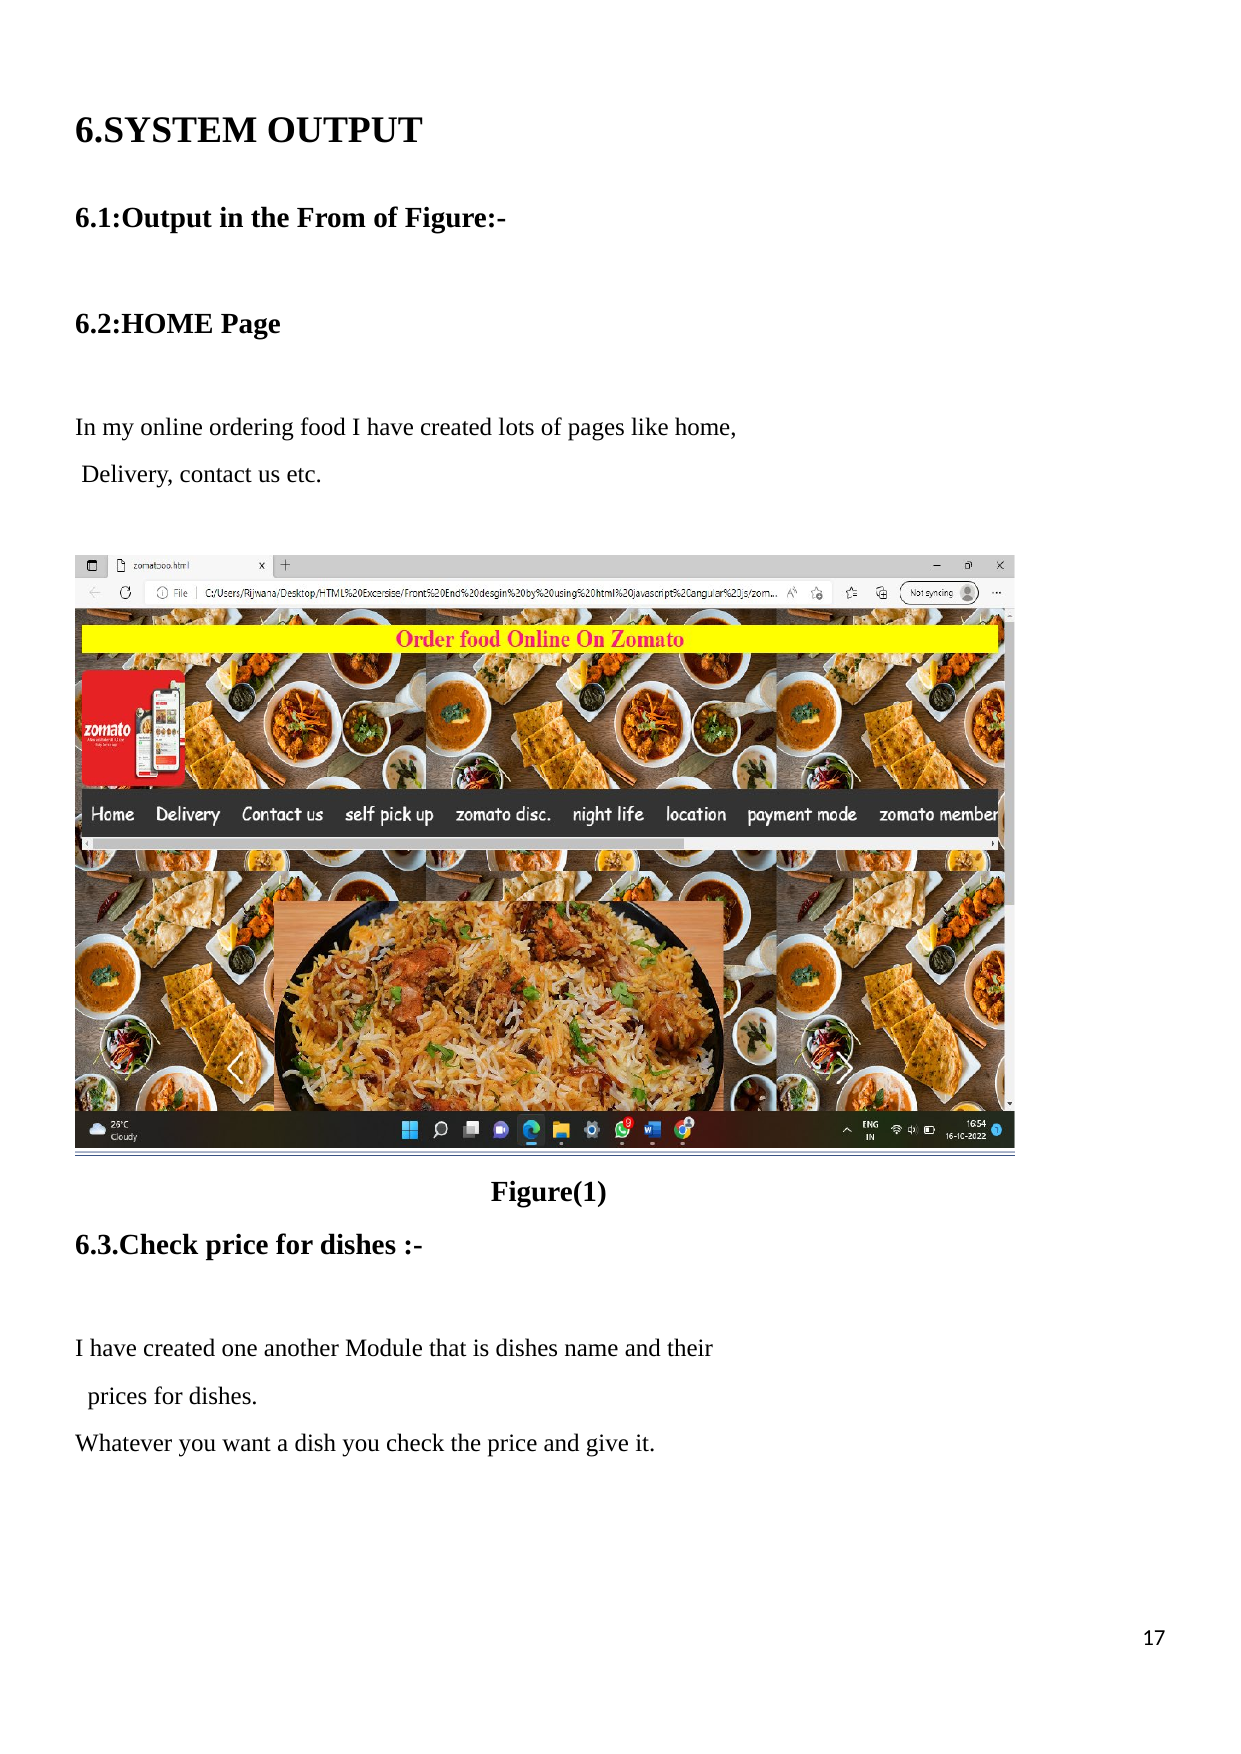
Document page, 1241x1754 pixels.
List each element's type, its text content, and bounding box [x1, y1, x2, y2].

text In my online ordering food I have created lots of pages like home, [75, 412, 1165, 441]
text prices for dishes. [75, 1381, 1165, 1409]
text Whatever you want a dish you check the price and give it. [75, 1428, 1165, 1457]
subtitle 6.SYSTEM OUTPUT [75, 107, 1020, 150]
text 6.2:HOME Page [75, 306, 1165, 340]
text Figure(1) [75, 1174, 1165, 1208]
text 6.1:Output in the From of Figure:- [75, 201, 1165, 234]
picture [75, 555, 1015, 1156]
text Delivery, contact us etc. [75, 459, 1165, 488]
text I have created one another Module that is dishes name and their [75, 1333, 1165, 1362]
text 6.3.Check price for dishes :- [75, 1227, 1165, 1261]
